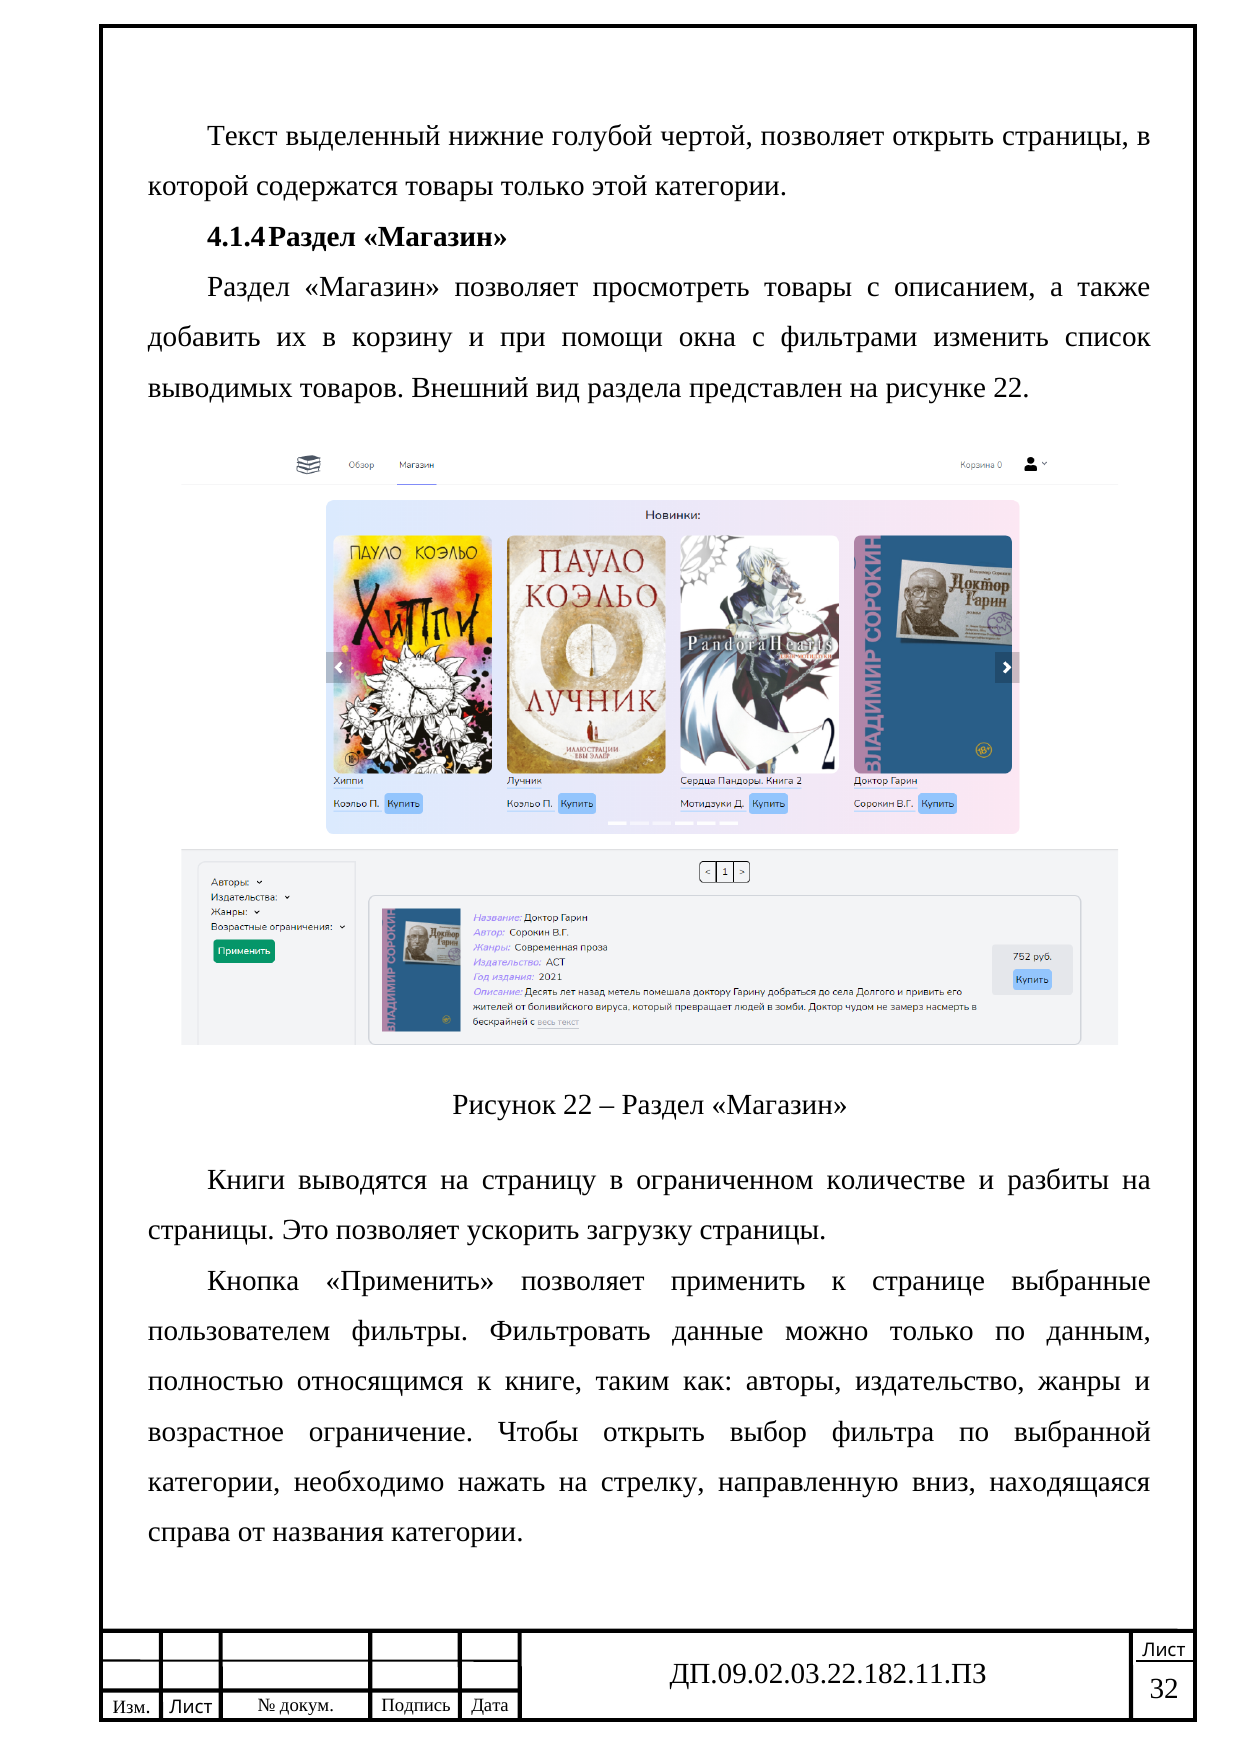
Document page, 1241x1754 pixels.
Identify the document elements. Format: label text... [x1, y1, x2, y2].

list Раздел «Магазин» [148, 219, 1181, 252]
picture [181, 445, 1119, 1045]
text Кнопка «Применить» позволяет применить к странице выбранные пользователем фильтры. Фильтровать данные можно только по данным, полностью относящимся к книге, таким как: авторы, издательство, жанры и возрастное ограничение. Чтобы открыть выбор фильтра по выбранной категории, необходимо нажать на стрелку, направленную вниз, находящаяся справа от названия категории. [148, 1263, 1152, 1548]
text Рисунок 22 – Раздел «Магазин» [118, 1087, 1181, 1120]
text Раздел «Магазин» позволяет просмотреть товары с описанием, а также добавить их в корзину и при помощи окна с фильтрами изменить список выводимых товаров. Внешний вид раздела представлен на рисунке 22. [148, 269, 1152, 403]
text Текст выделенный нижние голубой чертой, позволяет открыть страницы, в которой содержатся товары только этой категории. [148, 118, 1152, 202]
text Книги выводятся на страницу в ограниченном количестве и разбиты на страницы. Это позволяет ускорить загрузку страницы. [148, 1162, 1152, 1246]
